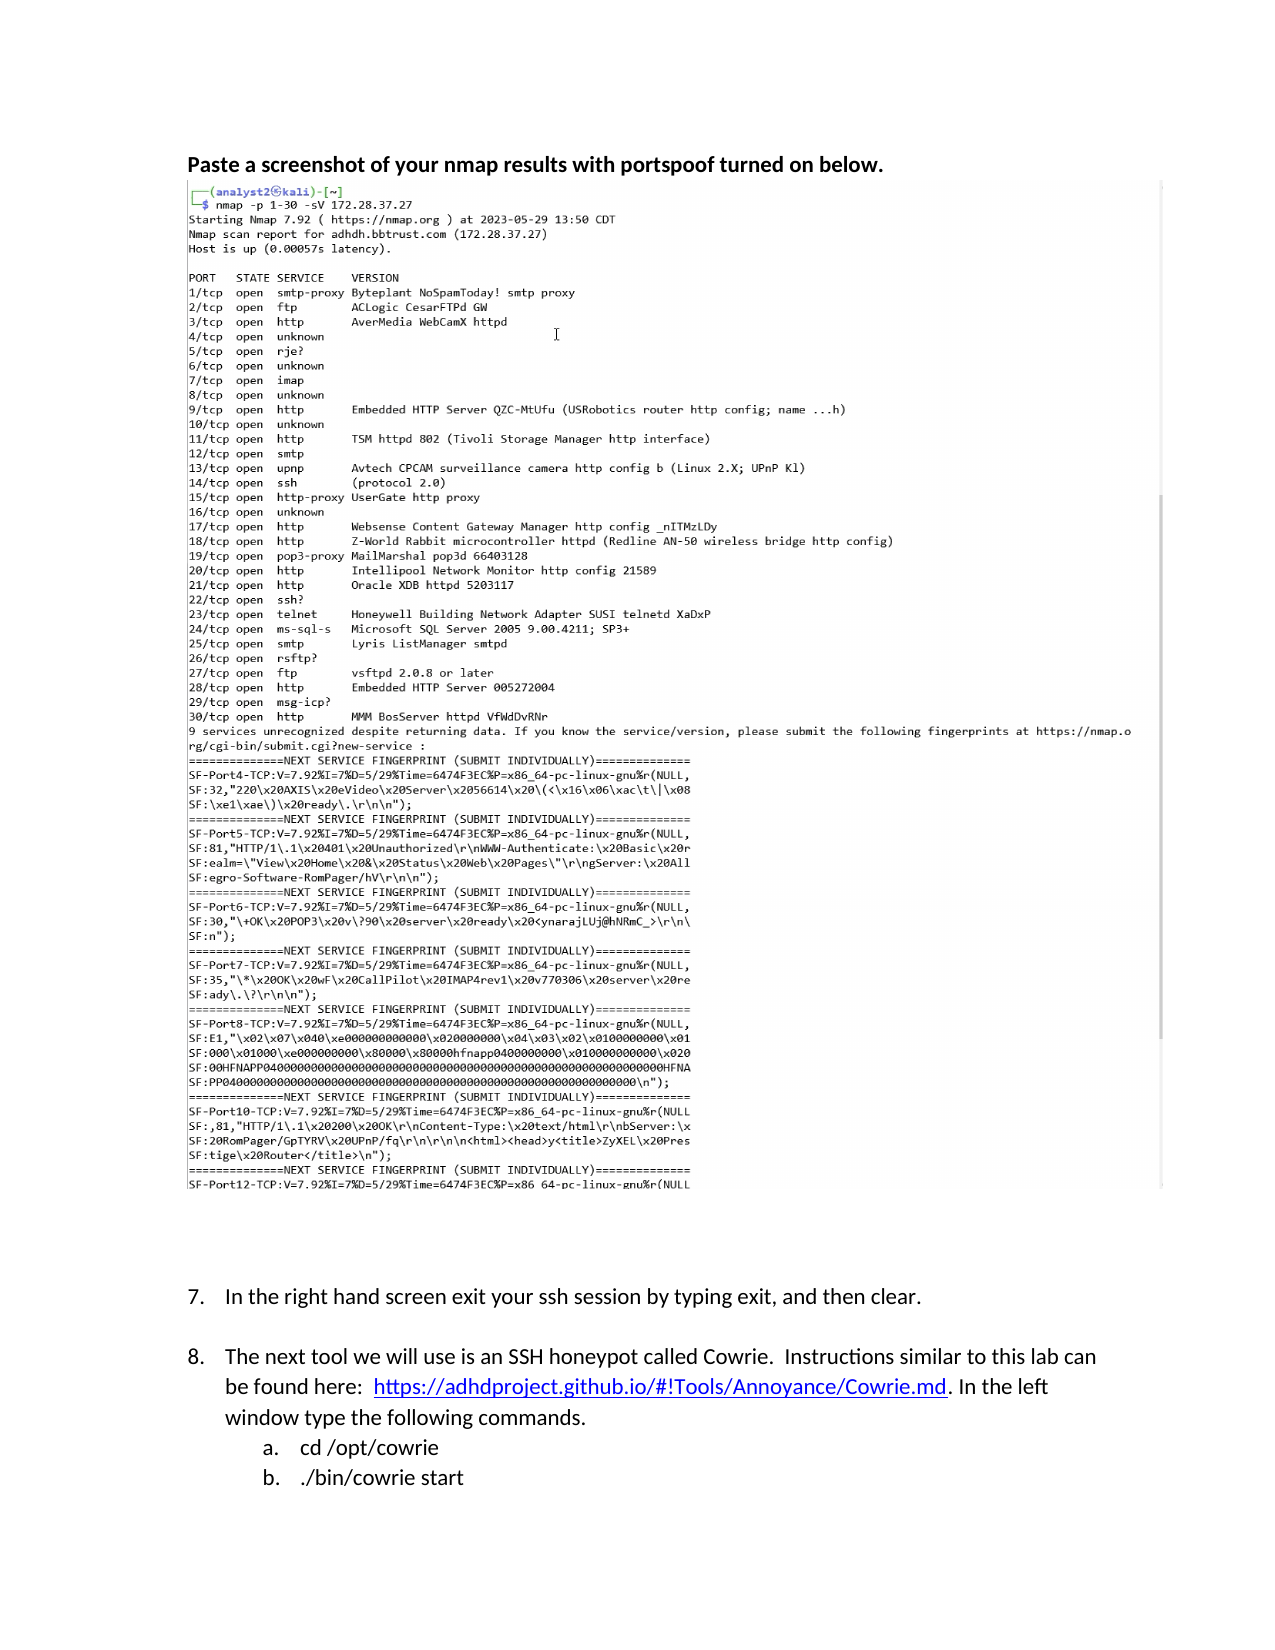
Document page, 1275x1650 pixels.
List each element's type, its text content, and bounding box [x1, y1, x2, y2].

list ./bin/cowrie start [262, 1463, 1125, 1491]
text Paste a screenshot of your nmap results with portspoof turned on below. [187, 150, 1125, 180]
list cd /opt/cowrie [262, 1433, 1125, 1461]
list The next tool we will use is an SSH honeypot called Cowrie. Instructions similar to this lab can be found here: https://adhdproject.github.io/#!Tools/Annoyance/Cowrie.md. In the left window type the following commands. [187, 1342, 1125, 1431]
picture [187, 180, 1163, 1189]
list In the right hand screen exit your ssh session by typing exit, and then clear. [187, 1282, 1125, 1310]
